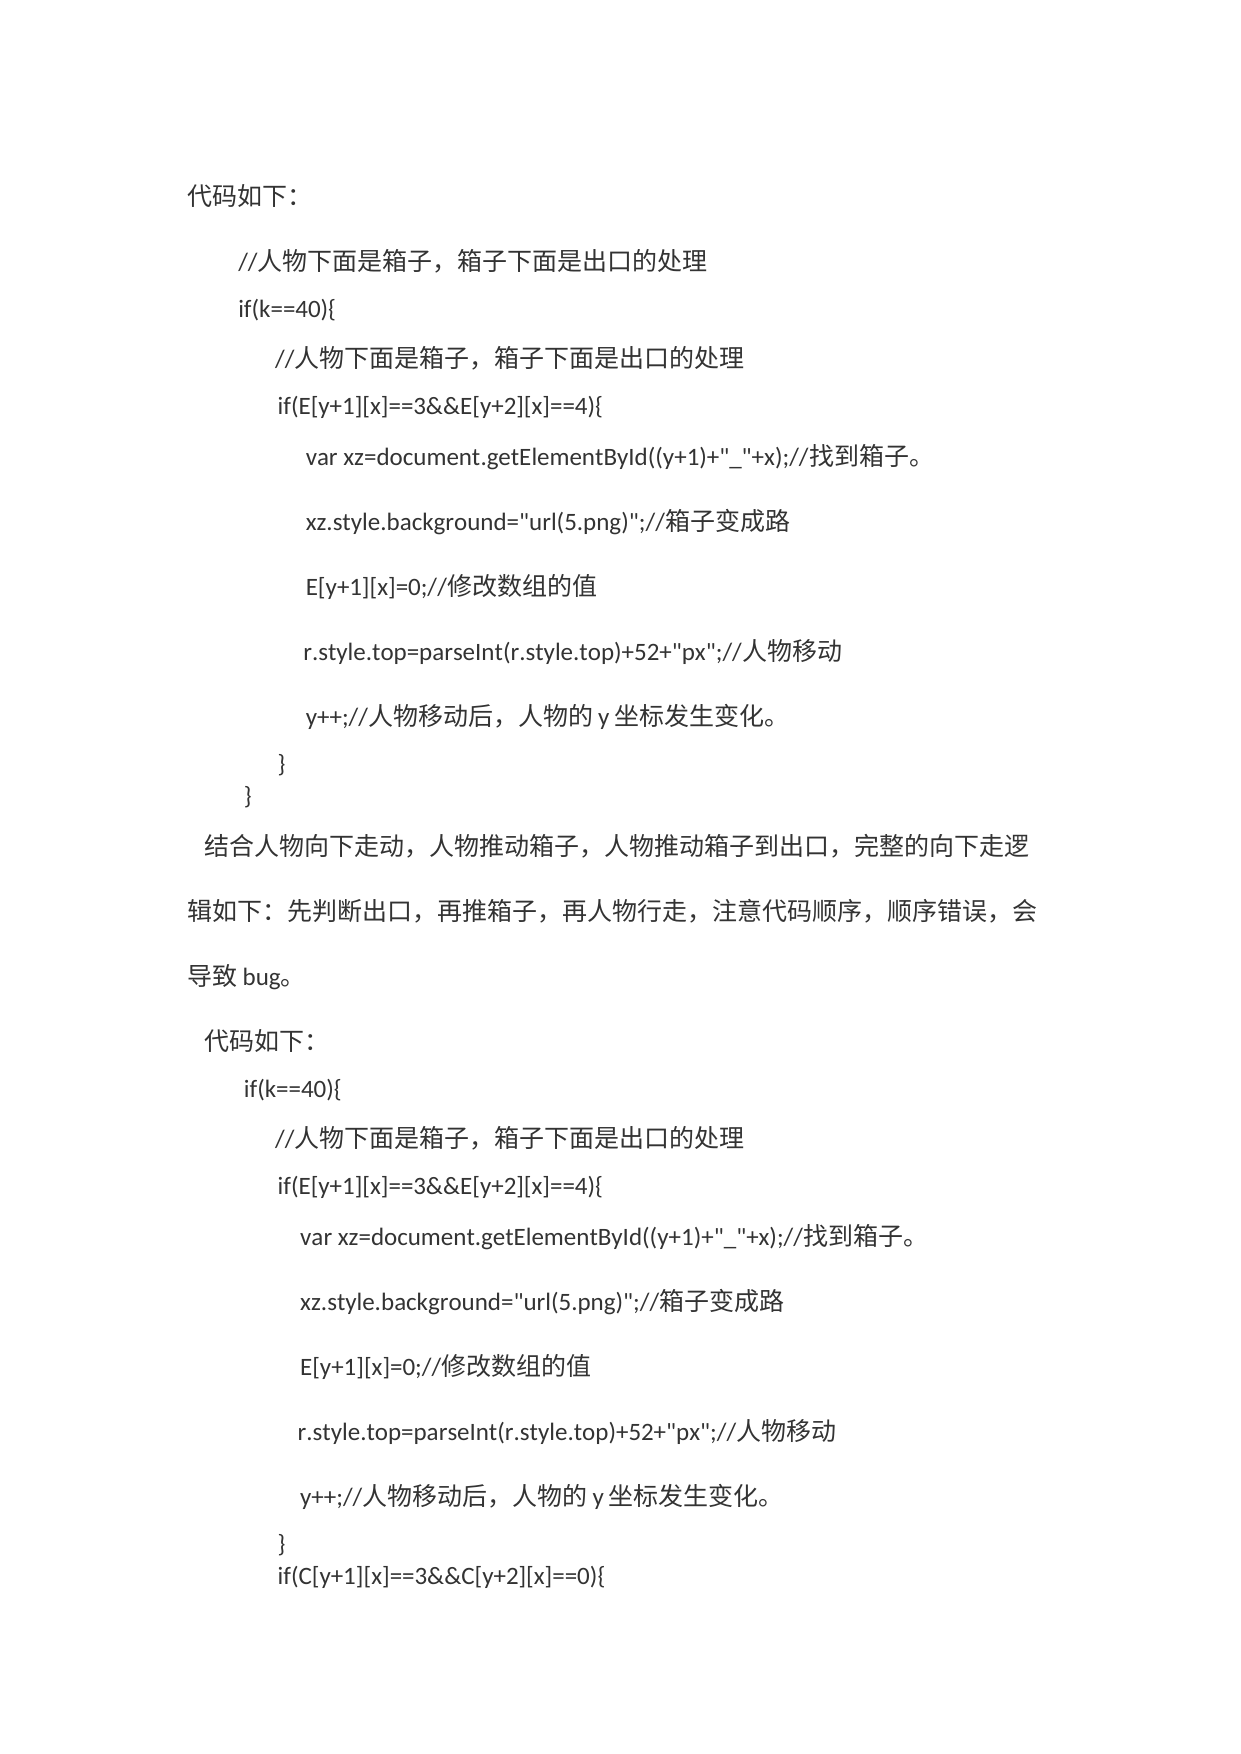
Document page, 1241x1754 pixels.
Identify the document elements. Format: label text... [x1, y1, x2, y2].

text } [187, 779, 1053, 812]
text 结合人物向下走动，人物推动箱子，人物推动箱子到出口，完整的向下走逻辑如下：先判断出口，再推箱子，再人物行走，注意代码顺序，顺序错误，会导致bug。 [187, 812, 1053, 1007]
text //人物下面是箱子，箱子下面是出口的处理 [187, 227, 1053, 292]
text if(k==40){ [187, 292, 1053, 324]
text y++;//人物移动后，人物的y坐标发生变化。 [187, 1462, 1053, 1527]
text //人物下面是箱子，箱子下面是出口的处理 [187, 1104, 1053, 1169]
text E[y+1][x]=0;//修改数组的值 [187, 552, 1053, 617]
text if(C[y+1][x]==3&&C[y+2][x]==0){ [187, 1559, 1053, 1592]
text //人物下面是箱子，箱子下面是出口的处理 [187, 324, 1053, 389]
text xz.style.background="url(5.png)";//箱子变成路 [187, 487, 1053, 552]
text var xz=document.getElementById((y+1)+"_"+x);//找到箱子。 [187, 422, 1053, 487]
text if(E[y+1][x]==3&&E[y+2][x]==4){ [187, 1169, 1053, 1202]
text 代码如下： [187, 1007, 1053, 1072]
text xz.style.background="url(5.png)";//箱子变成路 [187, 1267, 1053, 1332]
text r.style.top=parseInt(r.style.top)+52+"px";//人物移动 [187, 1397, 1053, 1462]
text } [187, 1527, 1053, 1559]
text y++;//人物移动后，人物的y坐标发生变化。 [187, 682, 1053, 747]
text 代码如下： [187, 162, 1053, 227]
text var xz=document.getElementById((y+1)+"_"+x);//找到箱子。 [187, 1202, 1053, 1267]
text if(k==40){ [187, 1072, 1053, 1104]
text E[y+1][x]=0;//修改数组的值 [187, 1332, 1053, 1397]
text } [187, 747, 1053, 779]
text r.style.top=parseInt(r.style.top)+52+"px";//人物移动 [187, 617, 1053, 682]
text if(E[y+1][x]==3&&E[y+2][x]==4){ [187, 389, 1053, 422]
